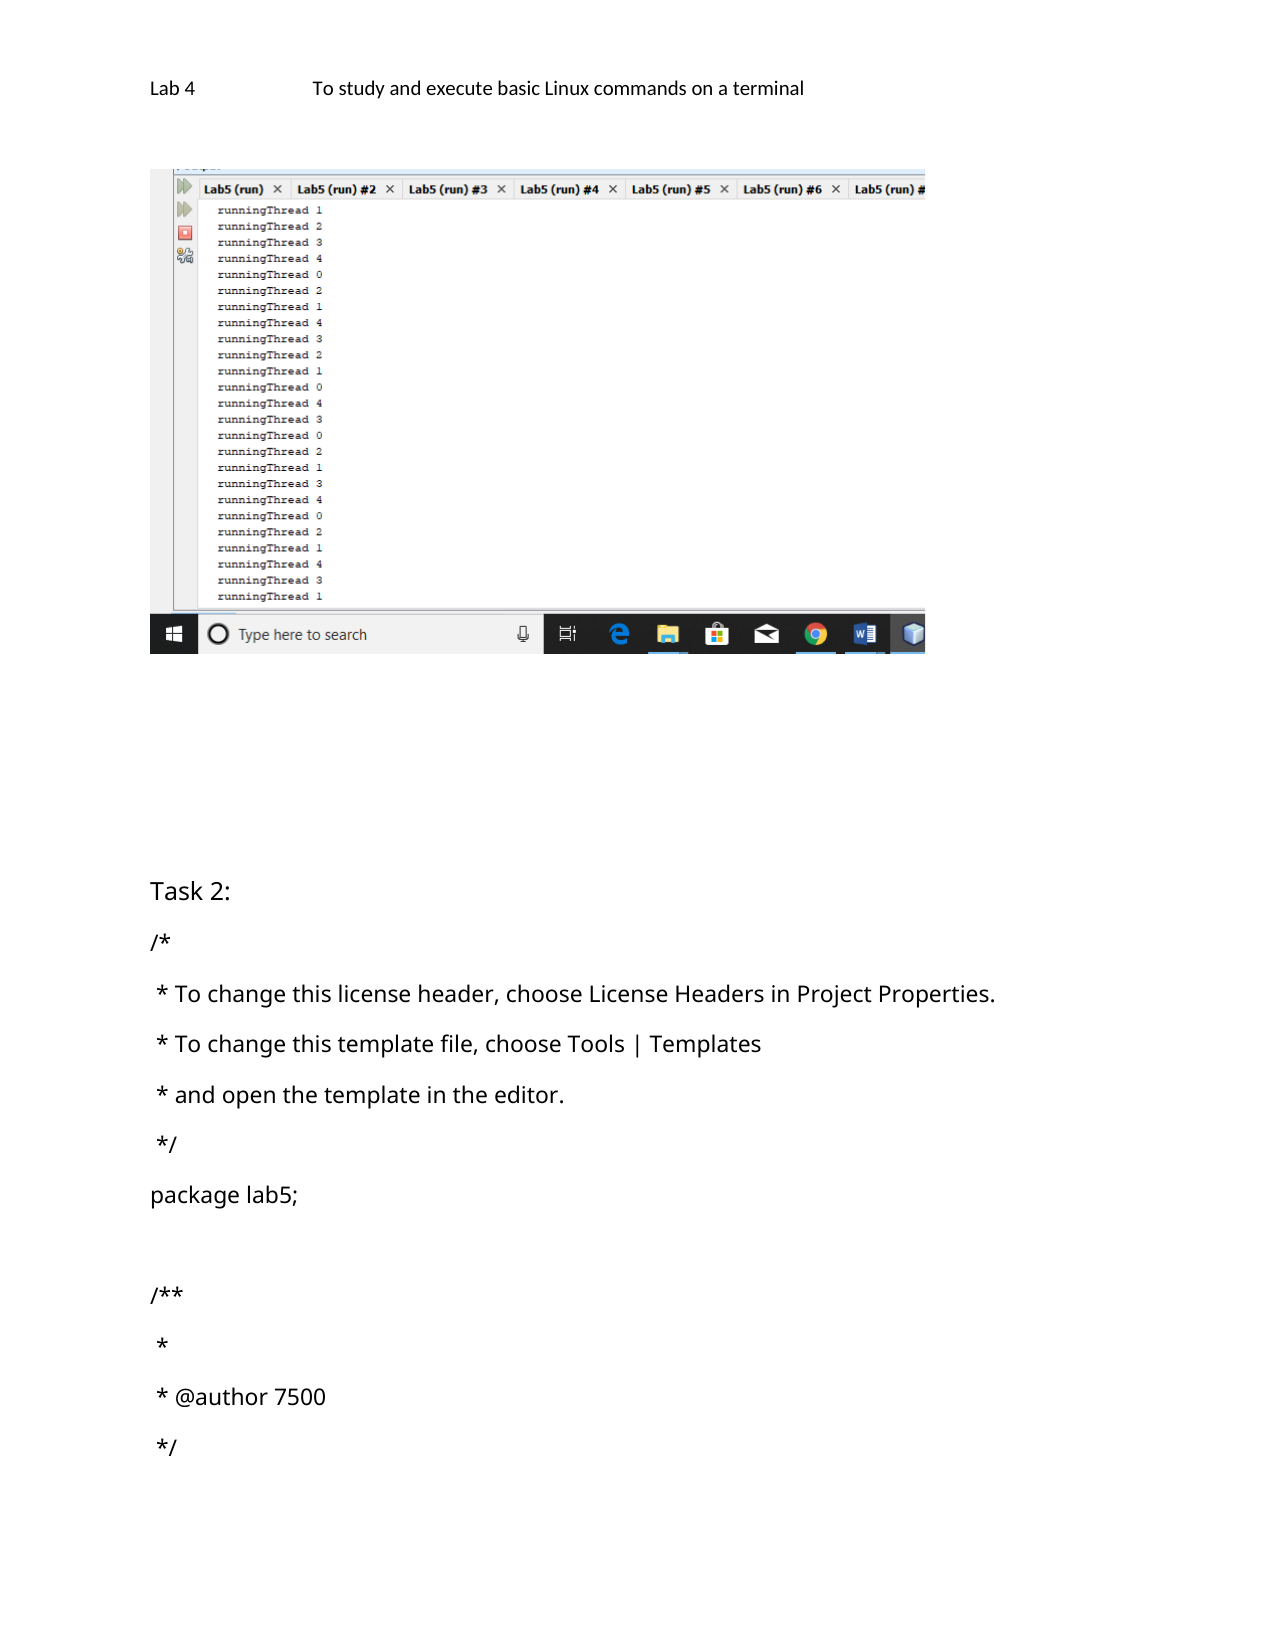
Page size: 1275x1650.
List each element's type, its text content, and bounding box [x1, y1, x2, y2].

picture [150, 169, 926, 654]
text /* [150, 927, 1125, 958]
text package lab5; [150, 1179, 1125, 1211]
text /** [150, 1280, 1125, 1311]
text * To change this template file, choose Tools | Templates [150, 1028, 1125, 1059]
text * [150, 1331, 1125, 1362]
text Task 2: [150, 874, 1125, 908]
text * and open the template in the editor. [150, 1078, 1125, 1110]
text * To change this license header, choose License Headers in Project Properties. [150, 978, 1125, 1009]
text */ [150, 1431, 1125, 1463]
text * @author 7500 [150, 1381, 1125, 1412]
text */ [150, 1129, 1125, 1160]
